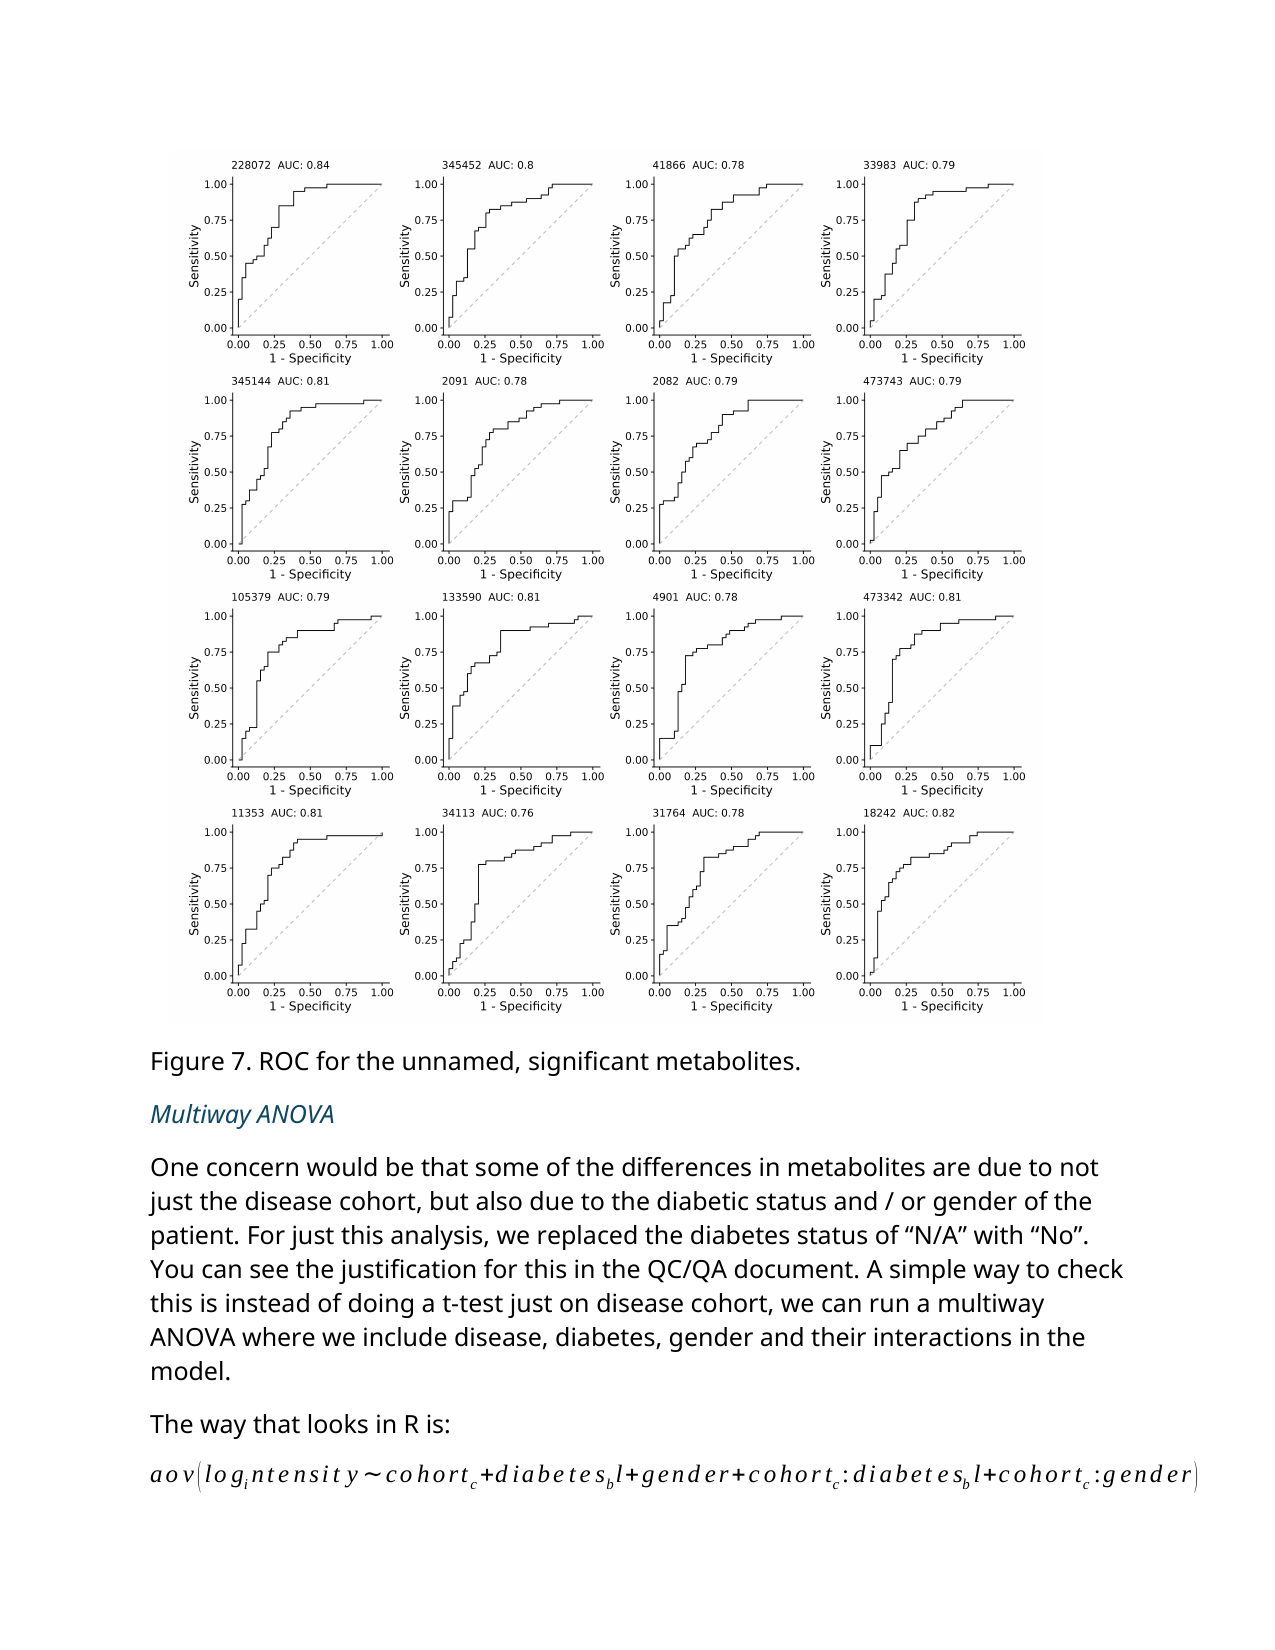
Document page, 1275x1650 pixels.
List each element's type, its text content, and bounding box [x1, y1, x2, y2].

text The way that looks in R is: [150, 1407, 1125, 1441]
subtitle Multiway ANOVA [150, 1097, 1125, 1131]
text One concern would be that some of the differences in metabolites are due to not just the disease cohort, but also due to the diabetic status and / or gender of the patient. For just this analysis, we replaced the diabetes status of “N/A” with “No”. You can see the justification for this in the QC/QA document. A simple way to check this is instead of doing a t-test just on disease cohort, we can run a multiway ANOVA where we include disease, diabetes, gender and their interactions in the model. [150, 1149, 1125, 1388]
text Figure 7. ROC for the unnamed, significant metabolites. [150, 1044, 1125, 1078]
